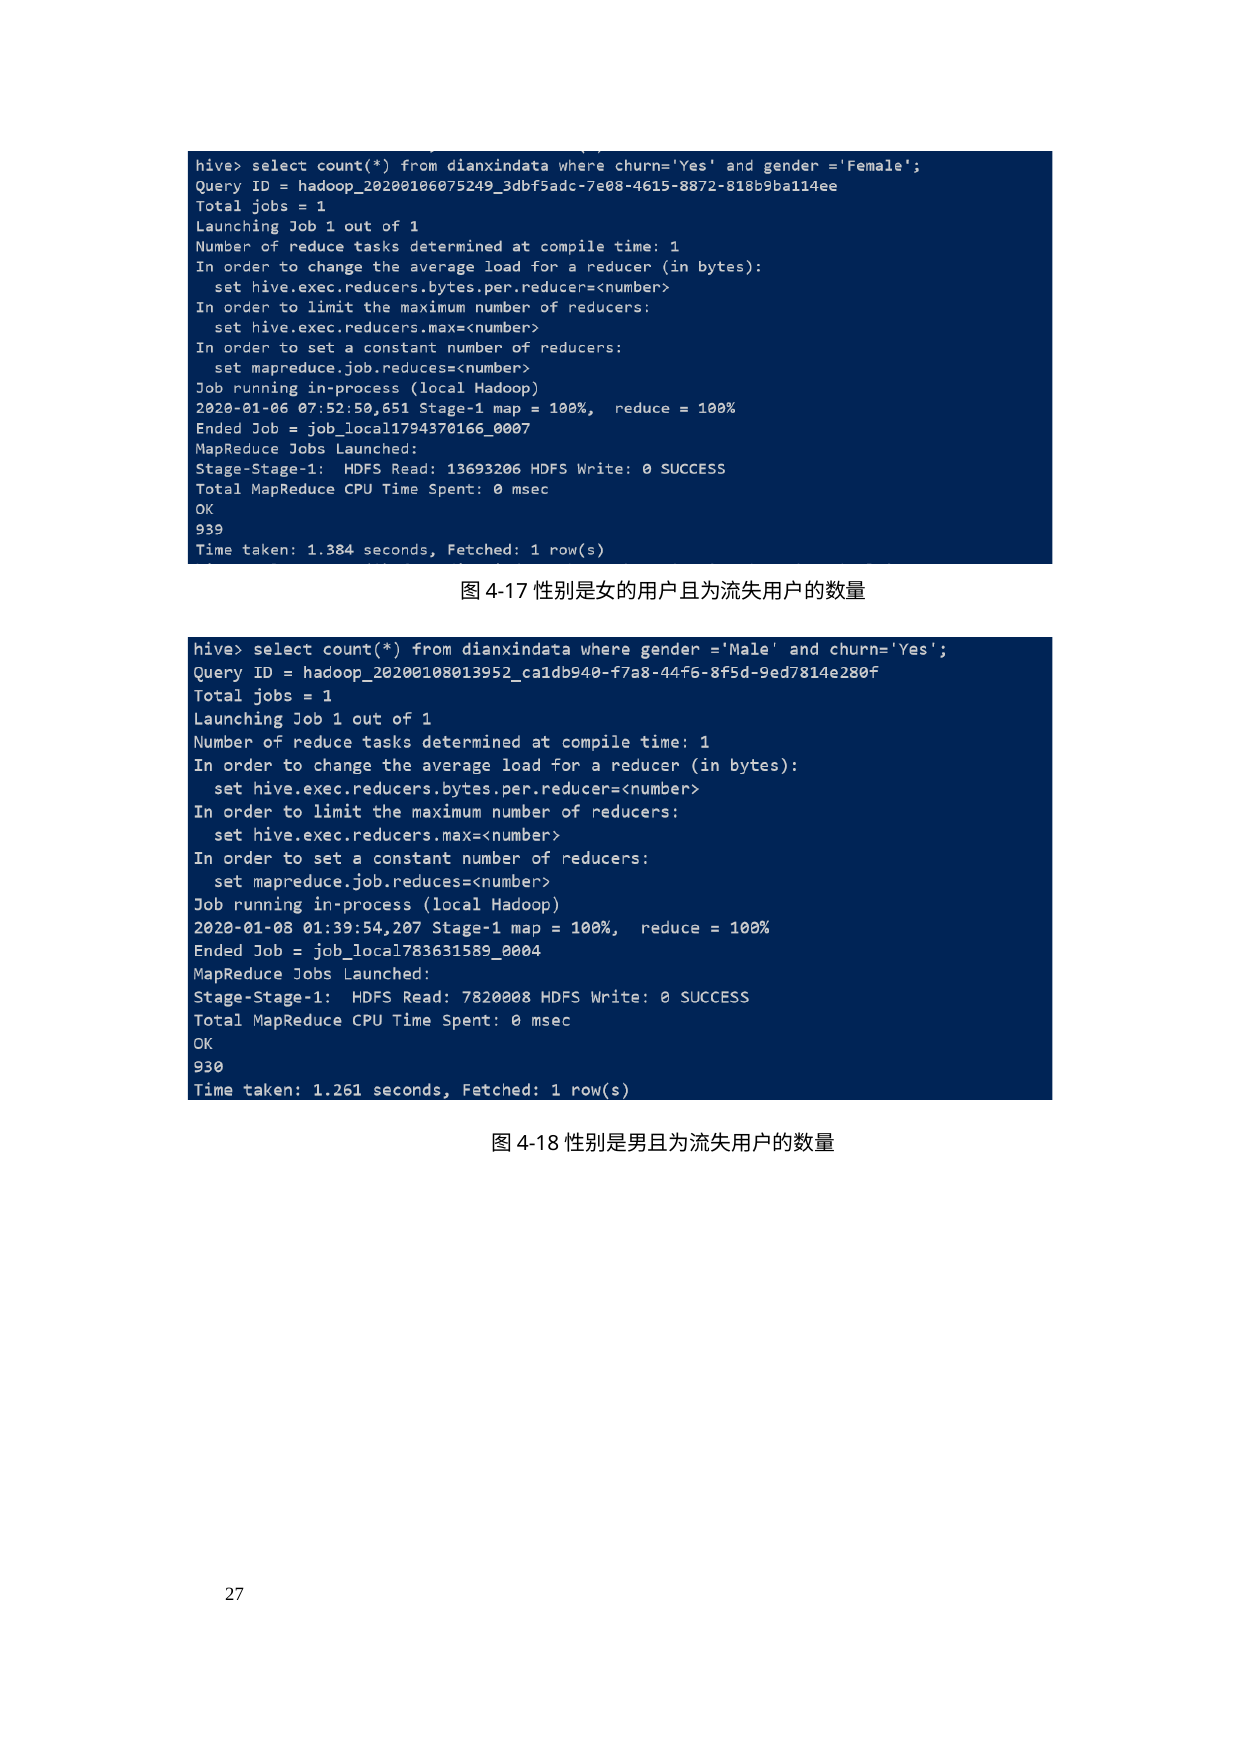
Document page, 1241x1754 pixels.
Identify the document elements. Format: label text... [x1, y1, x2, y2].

picture [187, 151, 1053, 564]
picture [187, 637, 1053, 1100]
